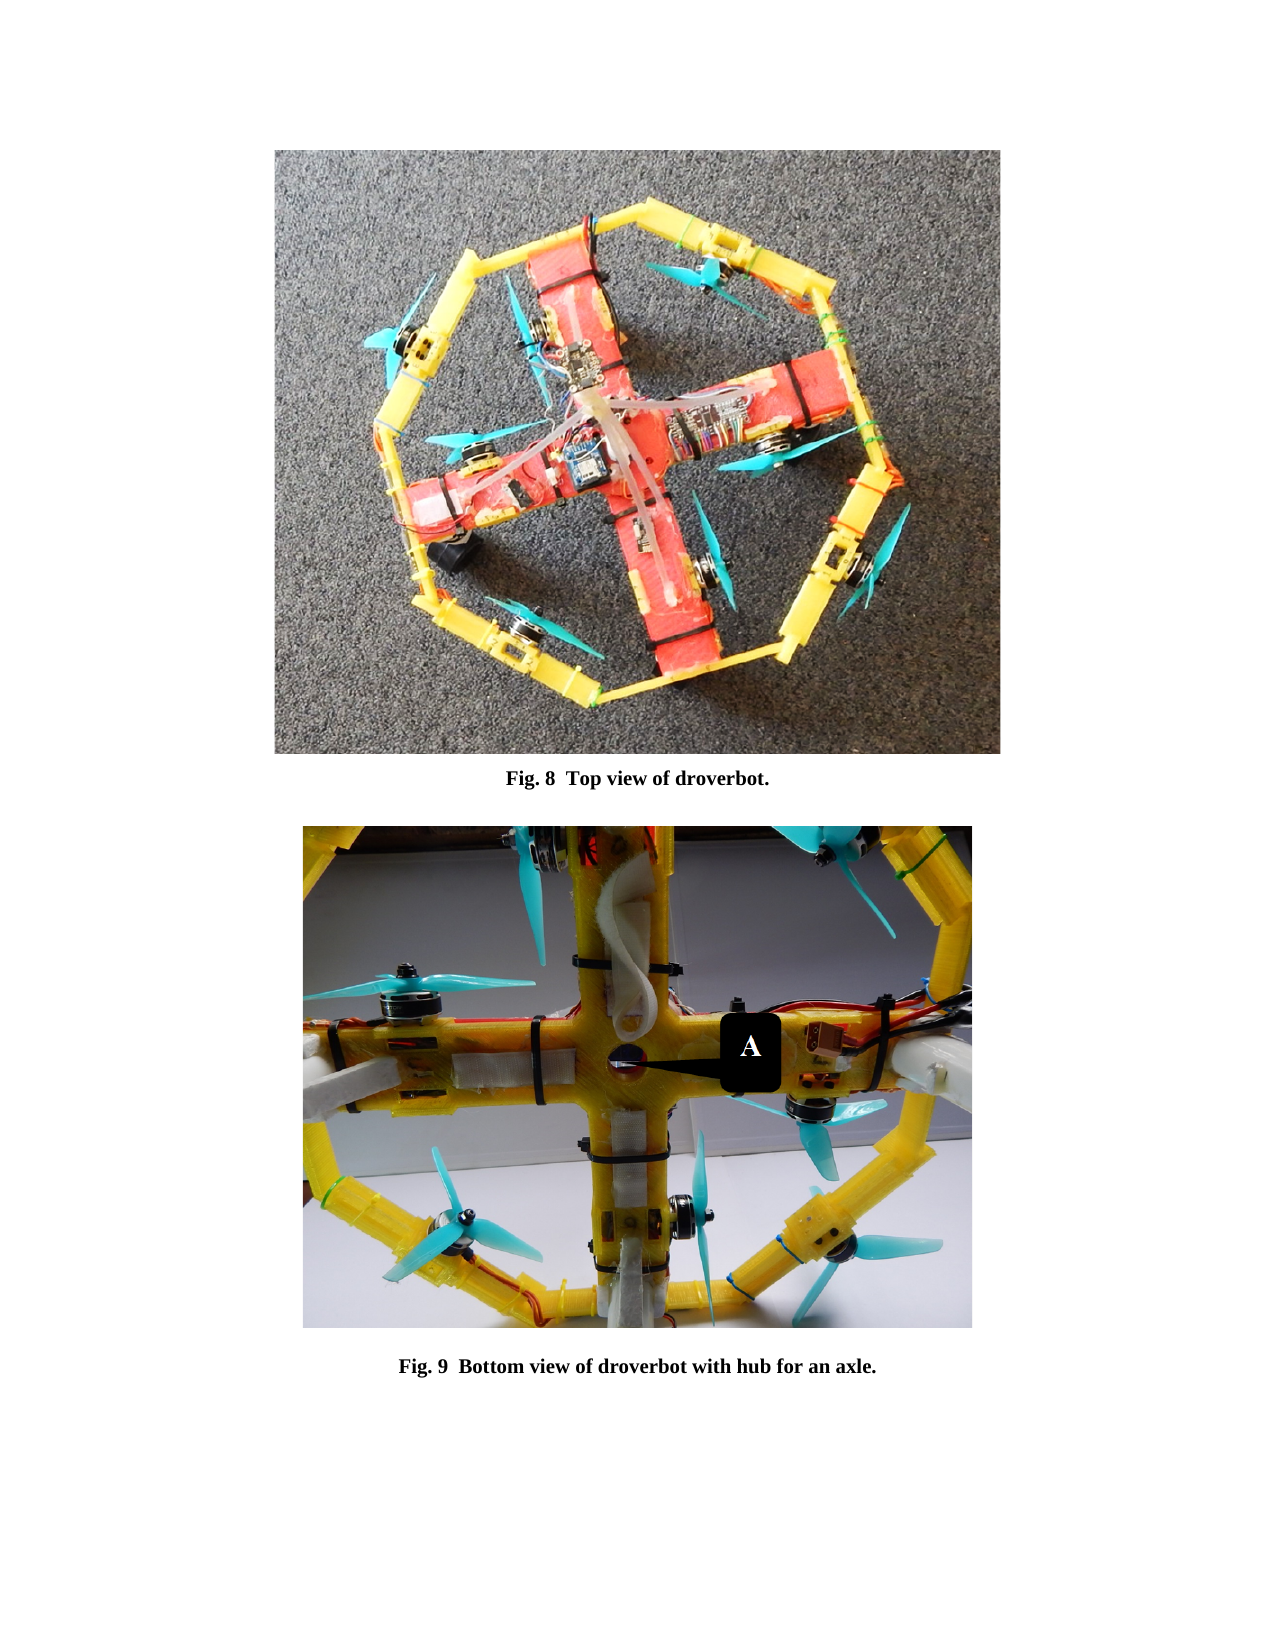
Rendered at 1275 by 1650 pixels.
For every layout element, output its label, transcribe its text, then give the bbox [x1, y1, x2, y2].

text Fig. 9 Bottom view of droverbot with hub for an axle. [150, 1353, 1125, 1378]
picture [274, 150, 1001, 754]
picture [302, 826, 973, 1341]
text Fig. 8 Top view of droverbot. [150, 766, 1125, 790]
